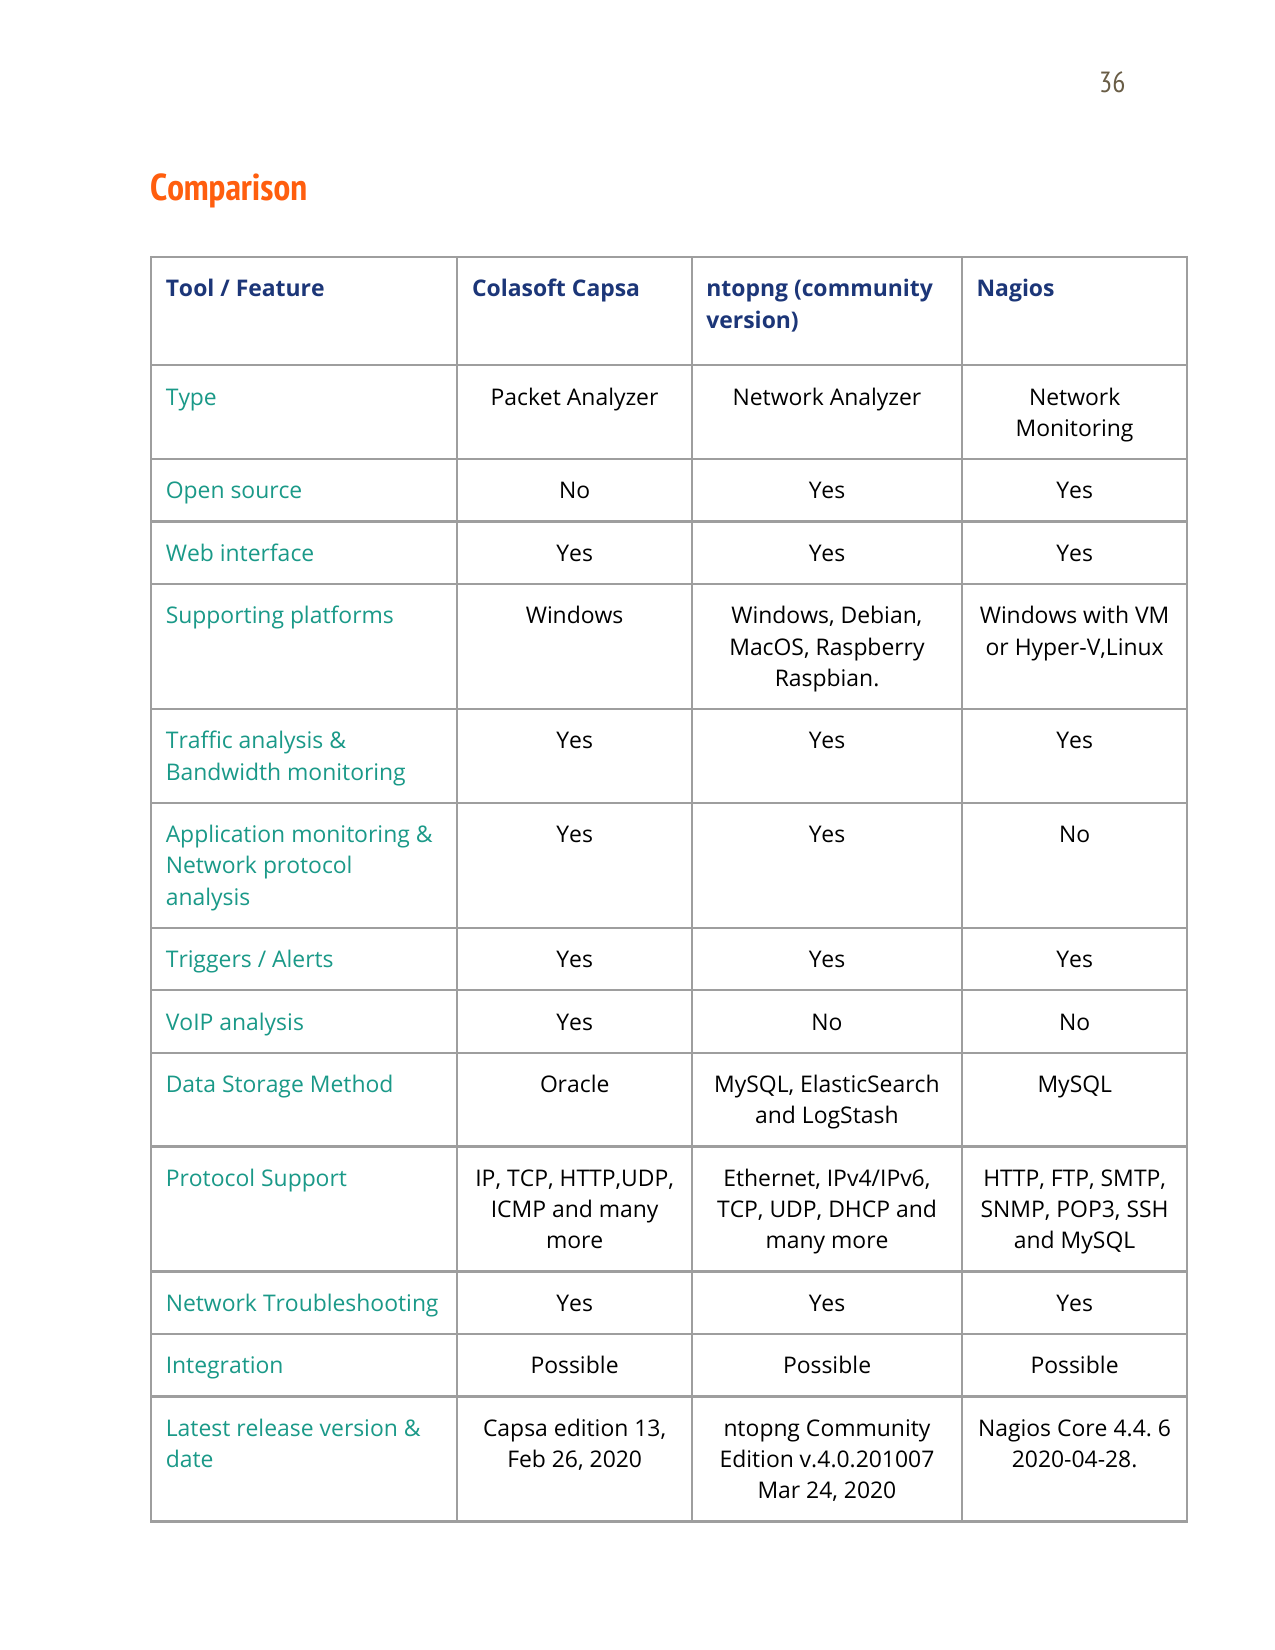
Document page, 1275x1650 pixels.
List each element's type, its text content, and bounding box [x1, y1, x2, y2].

table_cell Nagios Core 4.4. 6 2020-04-28. [963, 1398, 1186, 1520]
table_cell Data Storage Method [152, 1054, 456, 1145]
table_cell Protocol Support [152, 1148, 456, 1270]
table_cell Yes [693, 1273, 961, 1333]
table_cell Type [152, 366, 456, 458]
table_cell MySQL [963, 1054, 1186, 1145]
table_cell VoIP analysis [152, 991, 456, 1052]
table_cell Yes [963, 460, 1186, 520]
table_cell Web interface [152, 523, 456, 583]
table_cell Possible [963, 1335, 1186, 1395]
table_cell No [693, 991, 961, 1052]
table_cell Open source [152, 460, 456, 520]
table_cell MySQL, ElasticSearch and LogStash [693, 1054, 961, 1145]
table_cell No [963, 804, 1186, 927]
table_cell Yes [963, 1273, 1186, 1333]
table_header Colasoft Capsa [458, 258, 691, 364]
table_cell Yes [693, 710, 961, 802]
table_cell Packet Analyzer [458, 366, 691, 458]
table_cell ntopng Community Edition v.4.0.201007 Mar 24, 2020 [693, 1398, 961, 1520]
table_cell Yes [693, 804, 961, 927]
table_cell Application monitoring & Network protocol analysis [152, 804, 456, 927]
table_cell Supporting platforms [152, 585, 456, 708]
table_cell Possible [693, 1335, 961, 1395]
table_cell Possible [458, 1335, 691, 1395]
table_cell HTTP, FTP, SMTP, SNMP, POP3, SSH and MySQL [963, 1148, 1186, 1270]
table_cell Yes [693, 523, 961, 583]
table_cell Network Analyzer [693, 366, 961, 458]
table_cell Network Monitoring [963, 366, 1186, 458]
table_cell Network Troubleshooting [152, 1273, 456, 1333]
table_cell Yes [458, 991, 691, 1052]
table_cell Yes [458, 710, 691, 802]
table_cell Ethernet, IPv4/IPv6, TCP, UDP, DHCP and many more [693, 1148, 961, 1270]
table_cell Windows with VM or Hyper-V,Linux [963, 585, 1186, 708]
table_cell Latest release version & date [152, 1398, 456, 1520]
table_cell Yes [963, 523, 1186, 583]
table_cell Yes [458, 523, 691, 583]
table_cell Yes [963, 929, 1186, 989]
table_cell Yes [458, 1273, 691, 1333]
table_cell Yes [458, 929, 691, 989]
table_cell Traffic analysis & Bandwidth monitoring [152, 710, 456, 802]
table_cell Yes [693, 460, 961, 520]
table_cell Capsa edition 13, Feb 26, 2020 [458, 1398, 691, 1520]
table_cell Oracle [458, 1054, 691, 1145]
table_cell Yes [963, 710, 1186, 802]
table_cell Triggers / Alerts [152, 929, 456, 989]
table_cell Integration [152, 1335, 456, 1395]
subtitle Comparison [150, 162, 1125, 211]
table_cell IP, TCP, HTTP,UDP, ICMP and many more [458, 1148, 691, 1270]
table_cell Windows [458, 585, 691, 708]
table_header Nagios [963, 258, 1186, 364]
table_header ntopng (community version) [693, 258, 961, 364]
table_cell No [458, 460, 691, 520]
table_cell Yes [458, 804, 691, 927]
table_cell Yes [693, 929, 961, 989]
table_cell Windows, Debian, MacOS, Raspberry Raspbian. [693, 585, 961, 708]
table_cell No [963, 991, 1186, 1052]
table_header Tool / Feature [152, 258, 456, 364]
